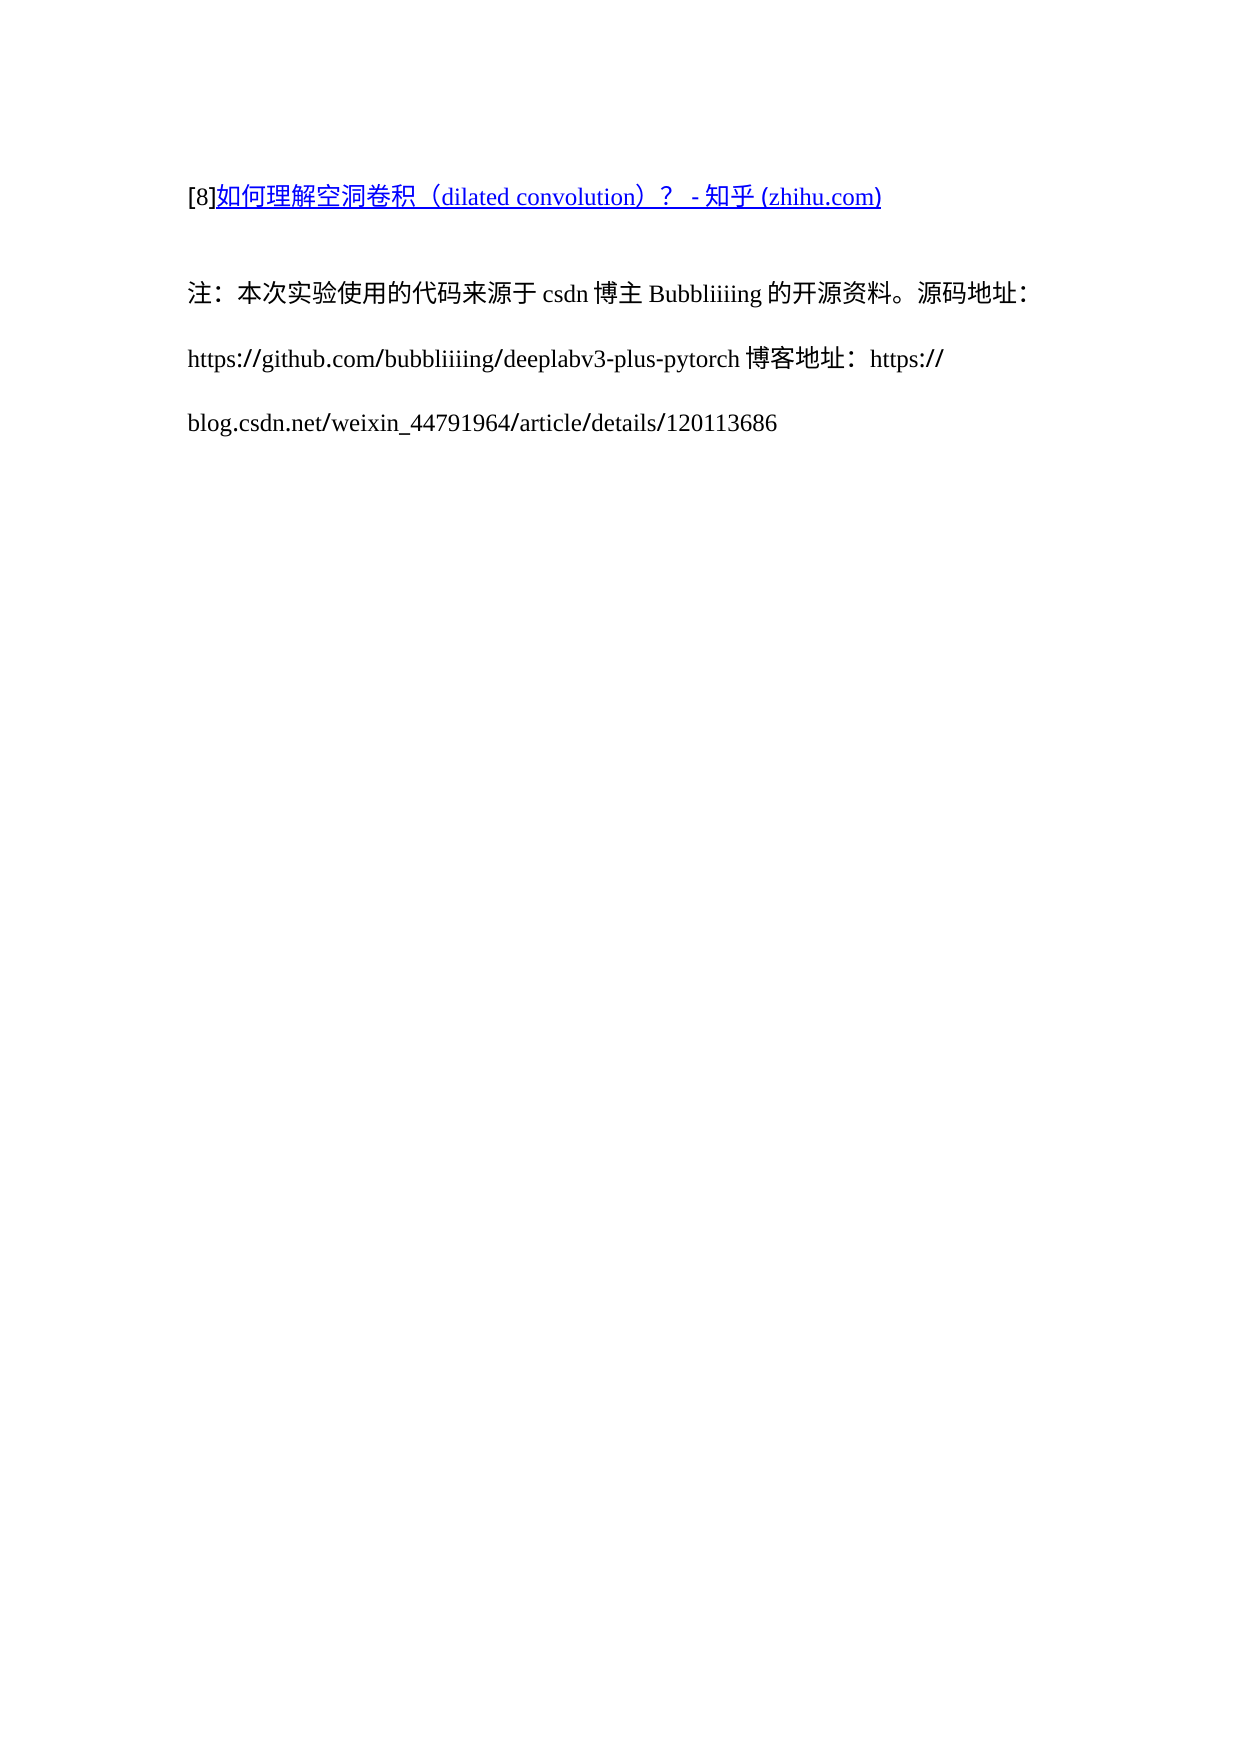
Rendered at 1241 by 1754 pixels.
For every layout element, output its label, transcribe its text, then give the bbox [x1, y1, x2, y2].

list [8]如何理解空洞卷积（dilated convolution）？ - 知乎 (zhihu.com) [187, 162, 1053, 227]
list 注：本次实验使用的代码来源于csdn博主Bubbliiiing的开源资料。源码地址：https://github.com/bubbliiiing/deeplabv3-plus-pytorch博客地址：https://blog.csdn.net/weixin_44791964/article/details/120113686 [187, 259, 1053, 454]
